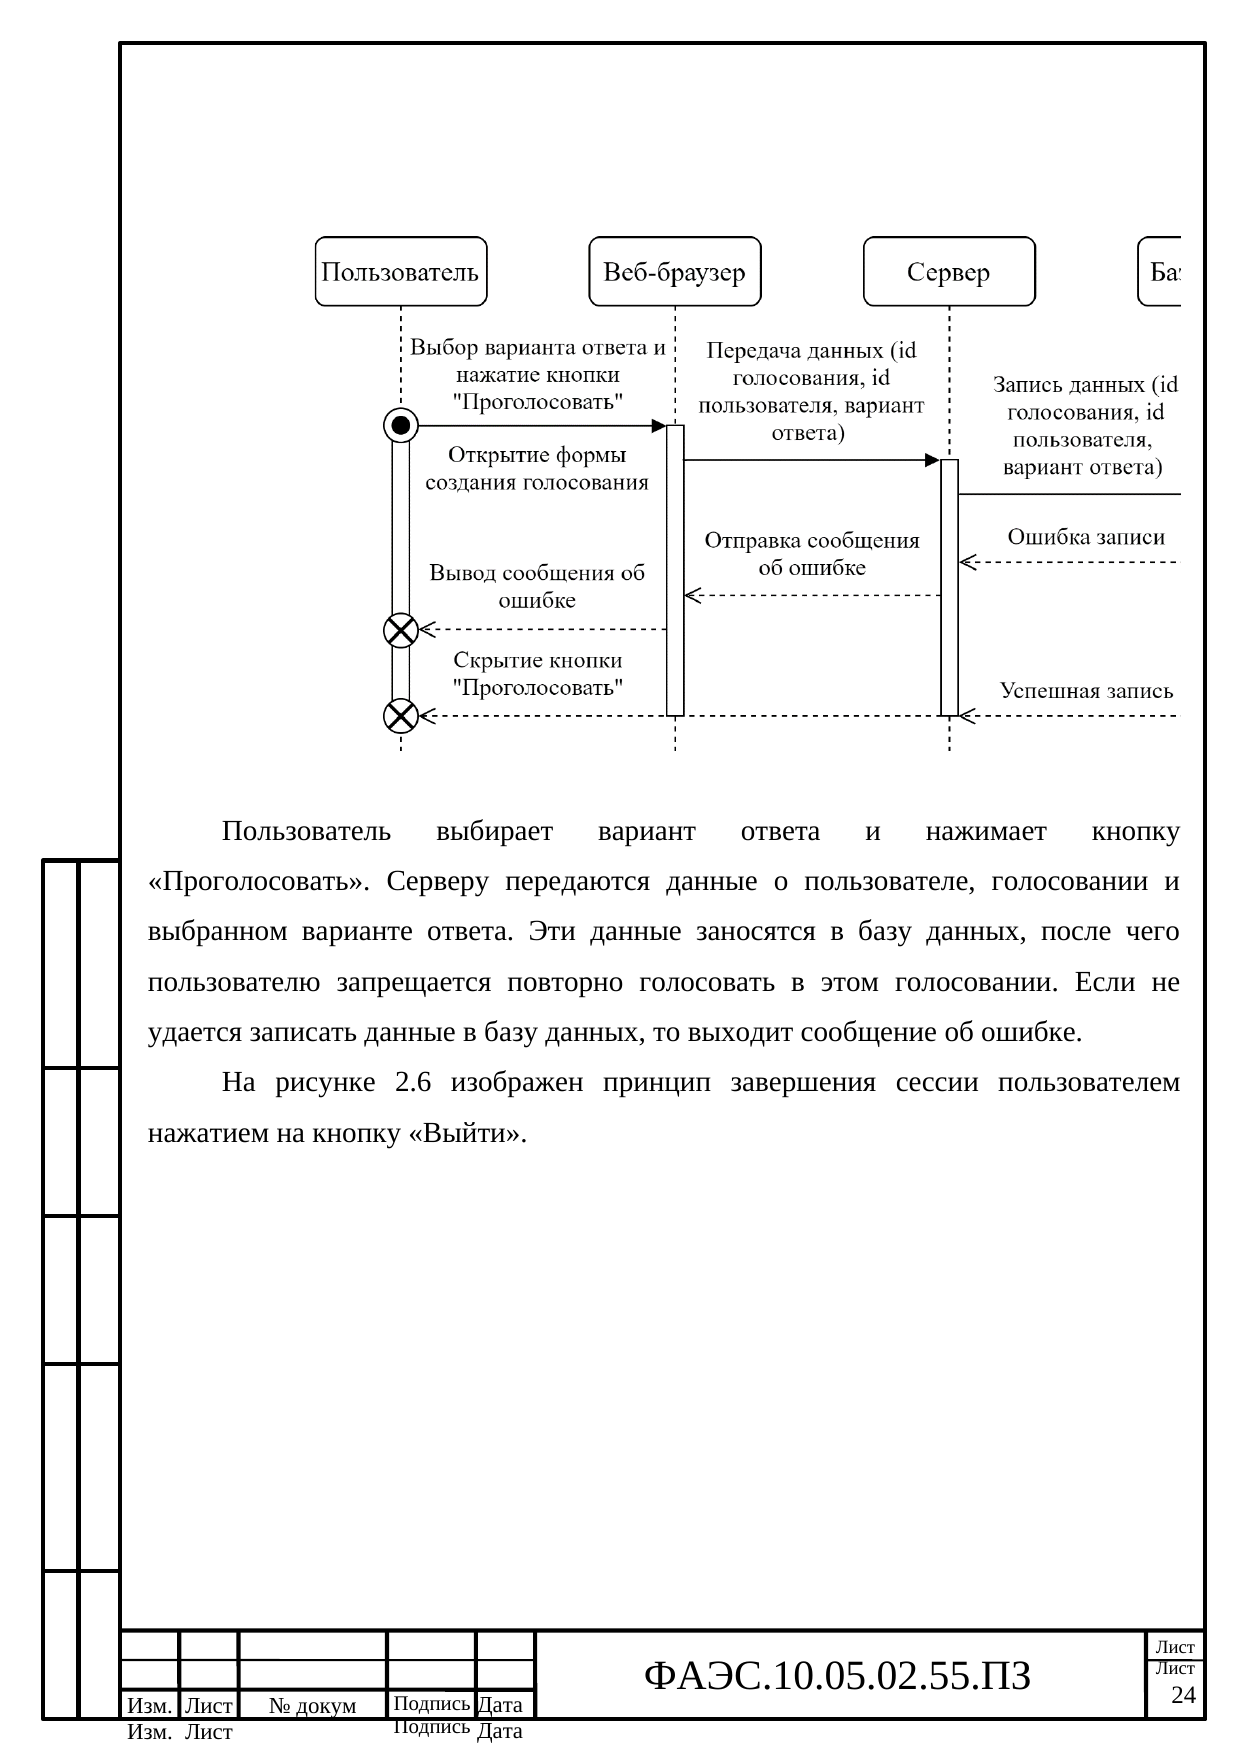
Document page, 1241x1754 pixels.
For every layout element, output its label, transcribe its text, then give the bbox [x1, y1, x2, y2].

text Пользователь выбирает вариант ответа и нажимает кнопку «Проголосовать». Серверу передаются данные о пользователе, голосовании и выбранном варианте ответа. Эти данные заносятся в базу данных, после чего пользователю запрещается повторно голосовать в этом голосовании. Если не удается записать данные в базу данных, то выходит сообщение об ошибке. [148, 813, 1181, 1048]
text На рисунке 2.6 изображен принцип завершения сессии пользователем нажатием на кнопку «Выйти». [148, 1064, 1181, 1148]
